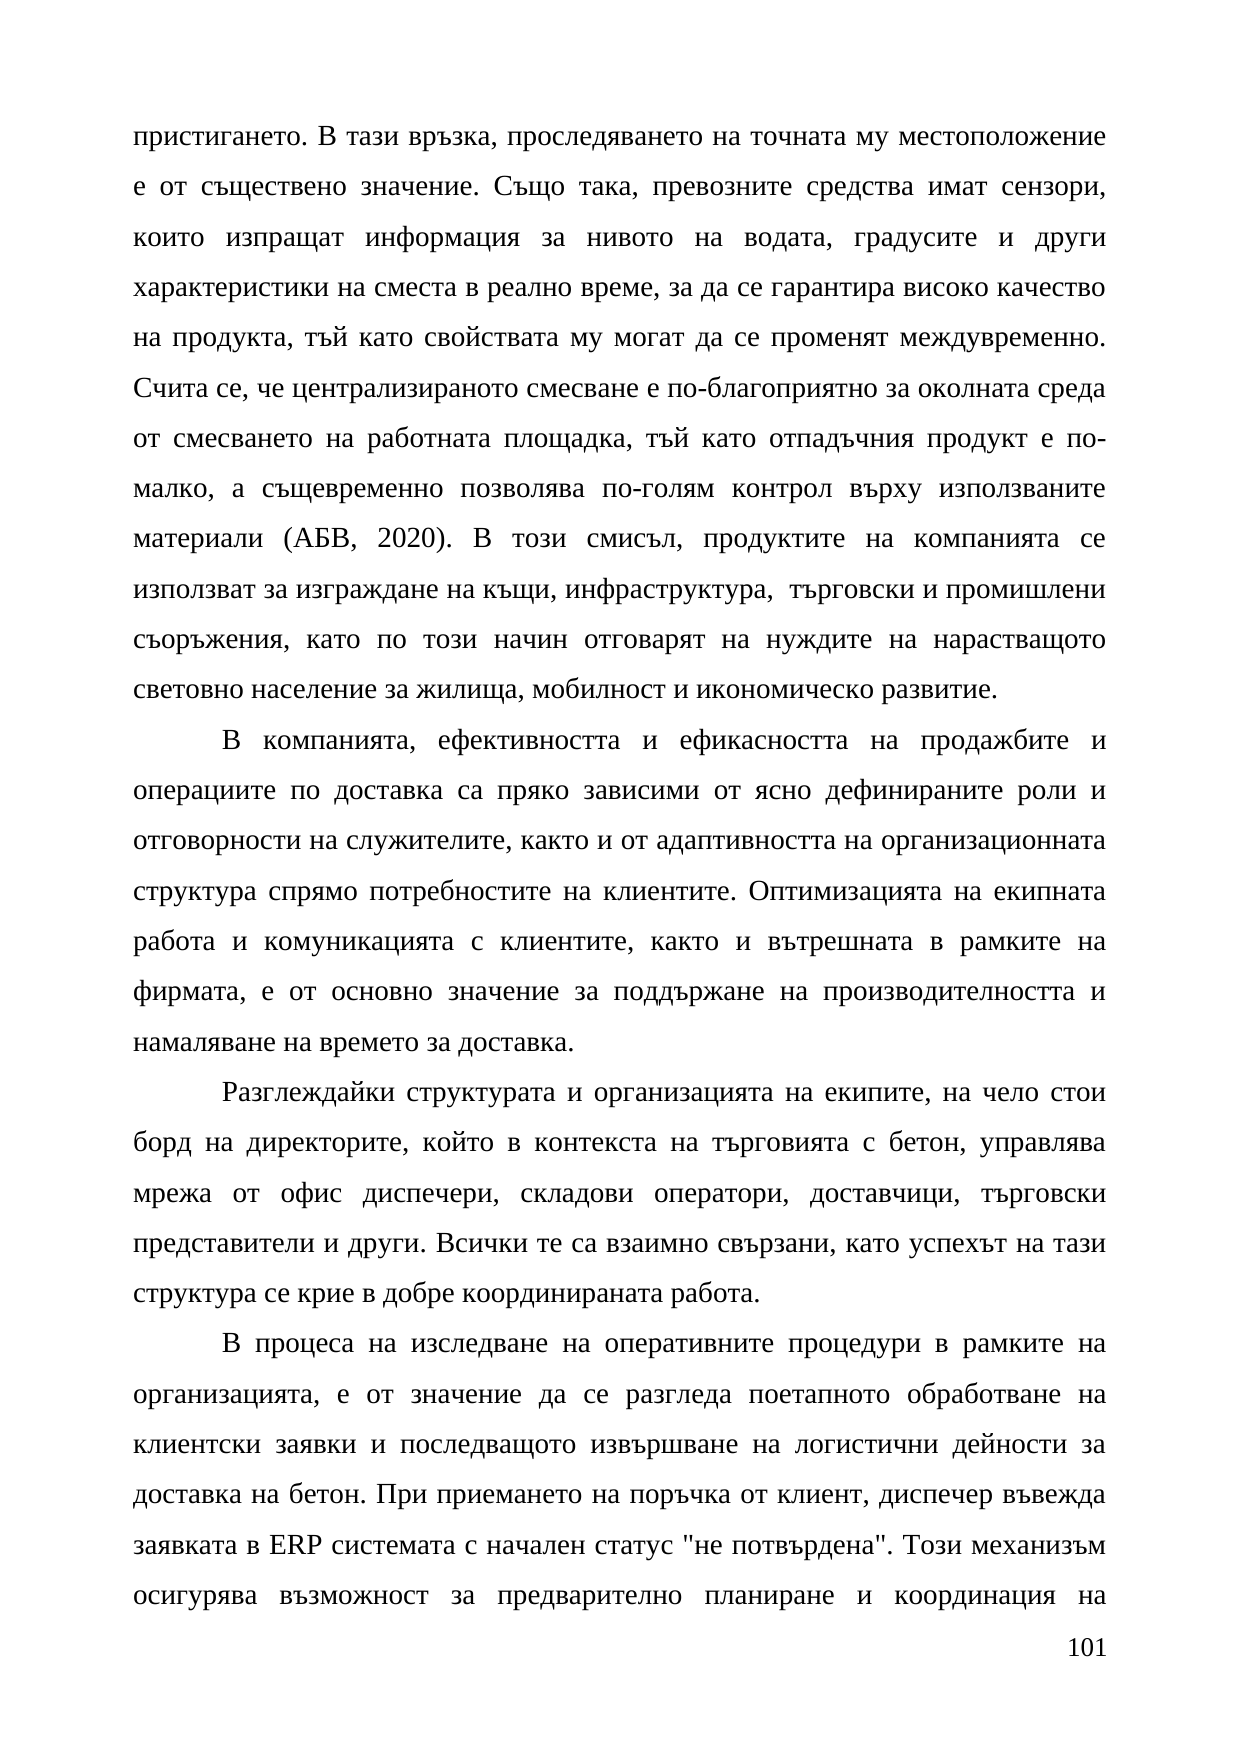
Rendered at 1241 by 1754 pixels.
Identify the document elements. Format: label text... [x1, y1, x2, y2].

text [133, 118, 1107, 705]
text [133, 1326, 1107, 1611]
text Разглеждайки структурата и организацията на екипите, на чело стои борд на директорите, който в контекста на търговията с бетон, управлява мрежа от офис диспечери, складови оператори, доставчици, търговски представители и други. Всички те са взаимно свързани, като успехът на тази структура се крие в добре координираната работа. [133, 1074, 1107, 1309]
text В компанията, ефективността и ефикасността на продажбите и операциите по доставка са пряко зависими от ясно дефинираните роли и отговорности на служителите, както и от адаптивността на организационната структура спрямо потребностите на клиентите. Оптимизацията на екипната работа и комуникацията с клиентите, както и вътрешната в рамките на фирмата, е от основно значение за поддържане на производителността и намаляване на времето за доставка. [133, 722, 1107, 1057]
